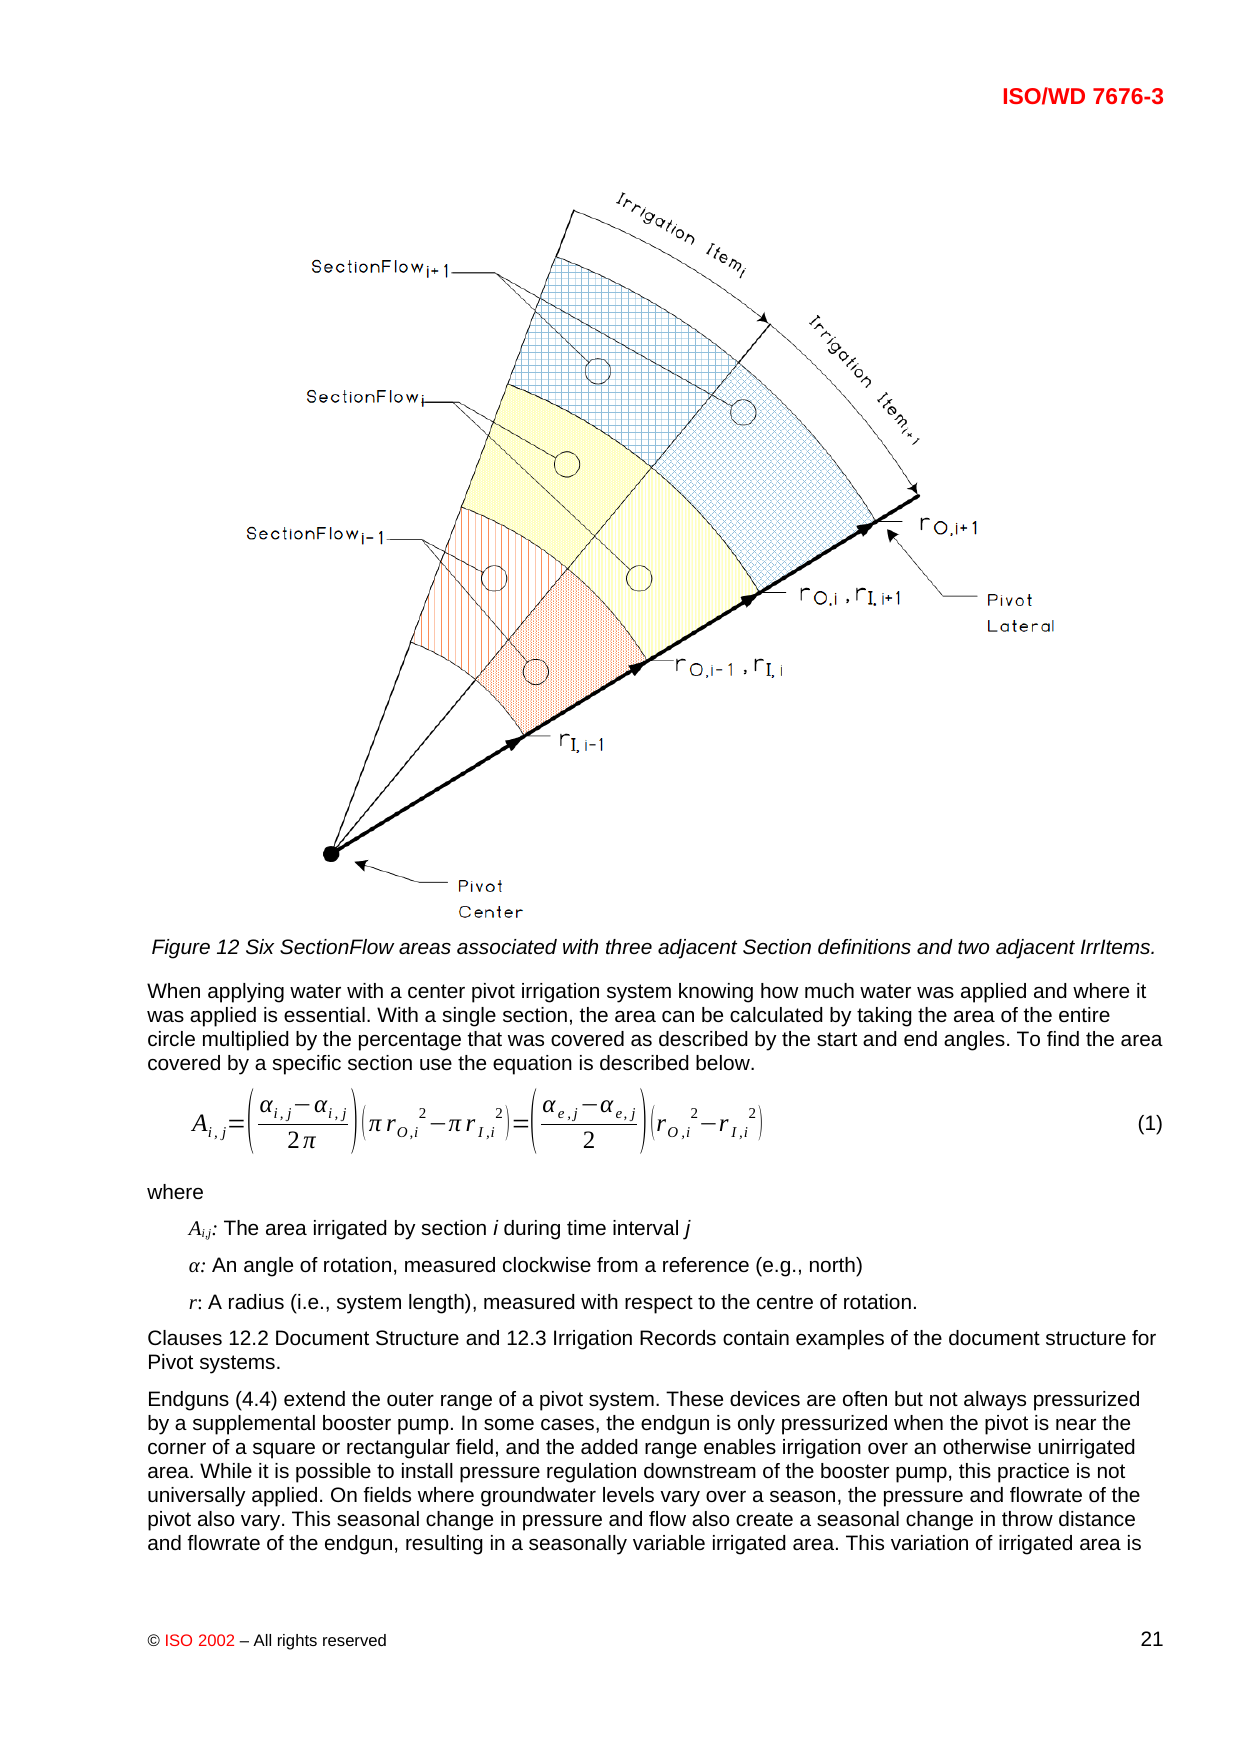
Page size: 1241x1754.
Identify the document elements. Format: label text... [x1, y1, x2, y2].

text Ai,j: The area irrigated by section i during time interval j [189, 1216, 1164, 1240]
text When applying water with a center pivot irrigation system knowing how much water was applied and where it was applied is essential. With a single section, the area can be calculated by taking the area of the entire circle multiplied by the percentage that was covered as described by the start and end angles. To find the area covered by a specific section use the equation is described below. [147, 979, 1164, 1075]
picture [242, 186, 1068, 923]
text r: A radius (i.e., system length), measured with respect to the centre of rotation. [189, 1289, 1164, 1314]
text Clauses 12.2 Document Structure and 12.3 Irrigation Records contain examples of the document structure for Pivot systems. [147, 1326, 1164, 1374]
text α: An angle of rotation, measured clockwise from a reference (e.g., north) [189, 1253, 1164, 1277]
text (1) [189, 1088, 1164, 1157]
text Figure 12 Six SectionFlow areas associated with three adjacent Section definitions and two adjacent IrrItems. [147, 934, 1164, 958]
text where [147, 1180, 1164, 1204]
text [147, 1387, 1164, 1554]
